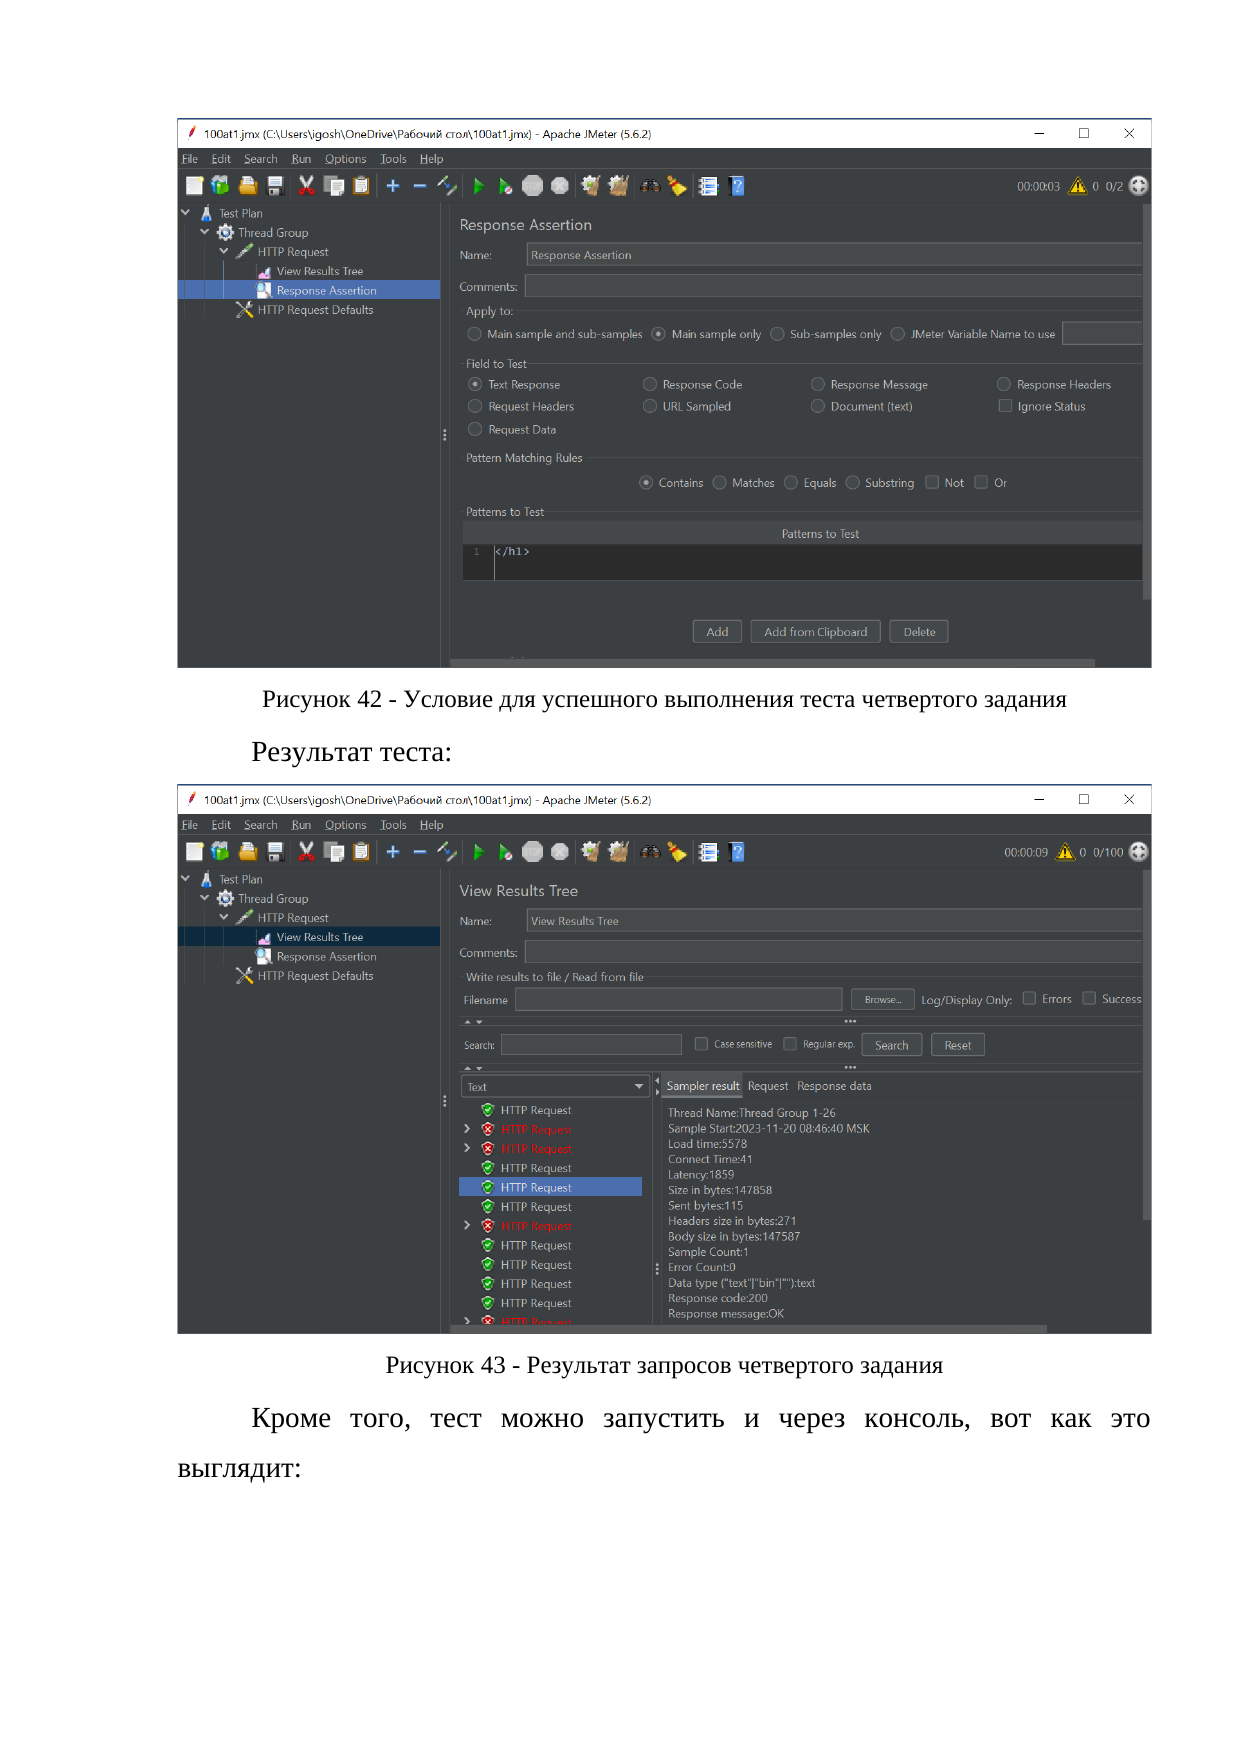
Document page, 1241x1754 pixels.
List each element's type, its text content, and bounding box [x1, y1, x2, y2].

text Кроме того, тест можно запустить и через консоль, вот как это выглядит: [177, 1400, 1152, 1484]
picture [177, 784, 1152, 1334]
text Рисунок 43 - Результат запросов четвертого задания [177, 1351, 1152, 1379]
text Рисунок 42 - Условие для успешного выполнения теста четвертого задания [177, 684, 1152, 713]
picture [177, 118, 1152, 668]
text Результат теста: [177, 734, 1152, 767]
